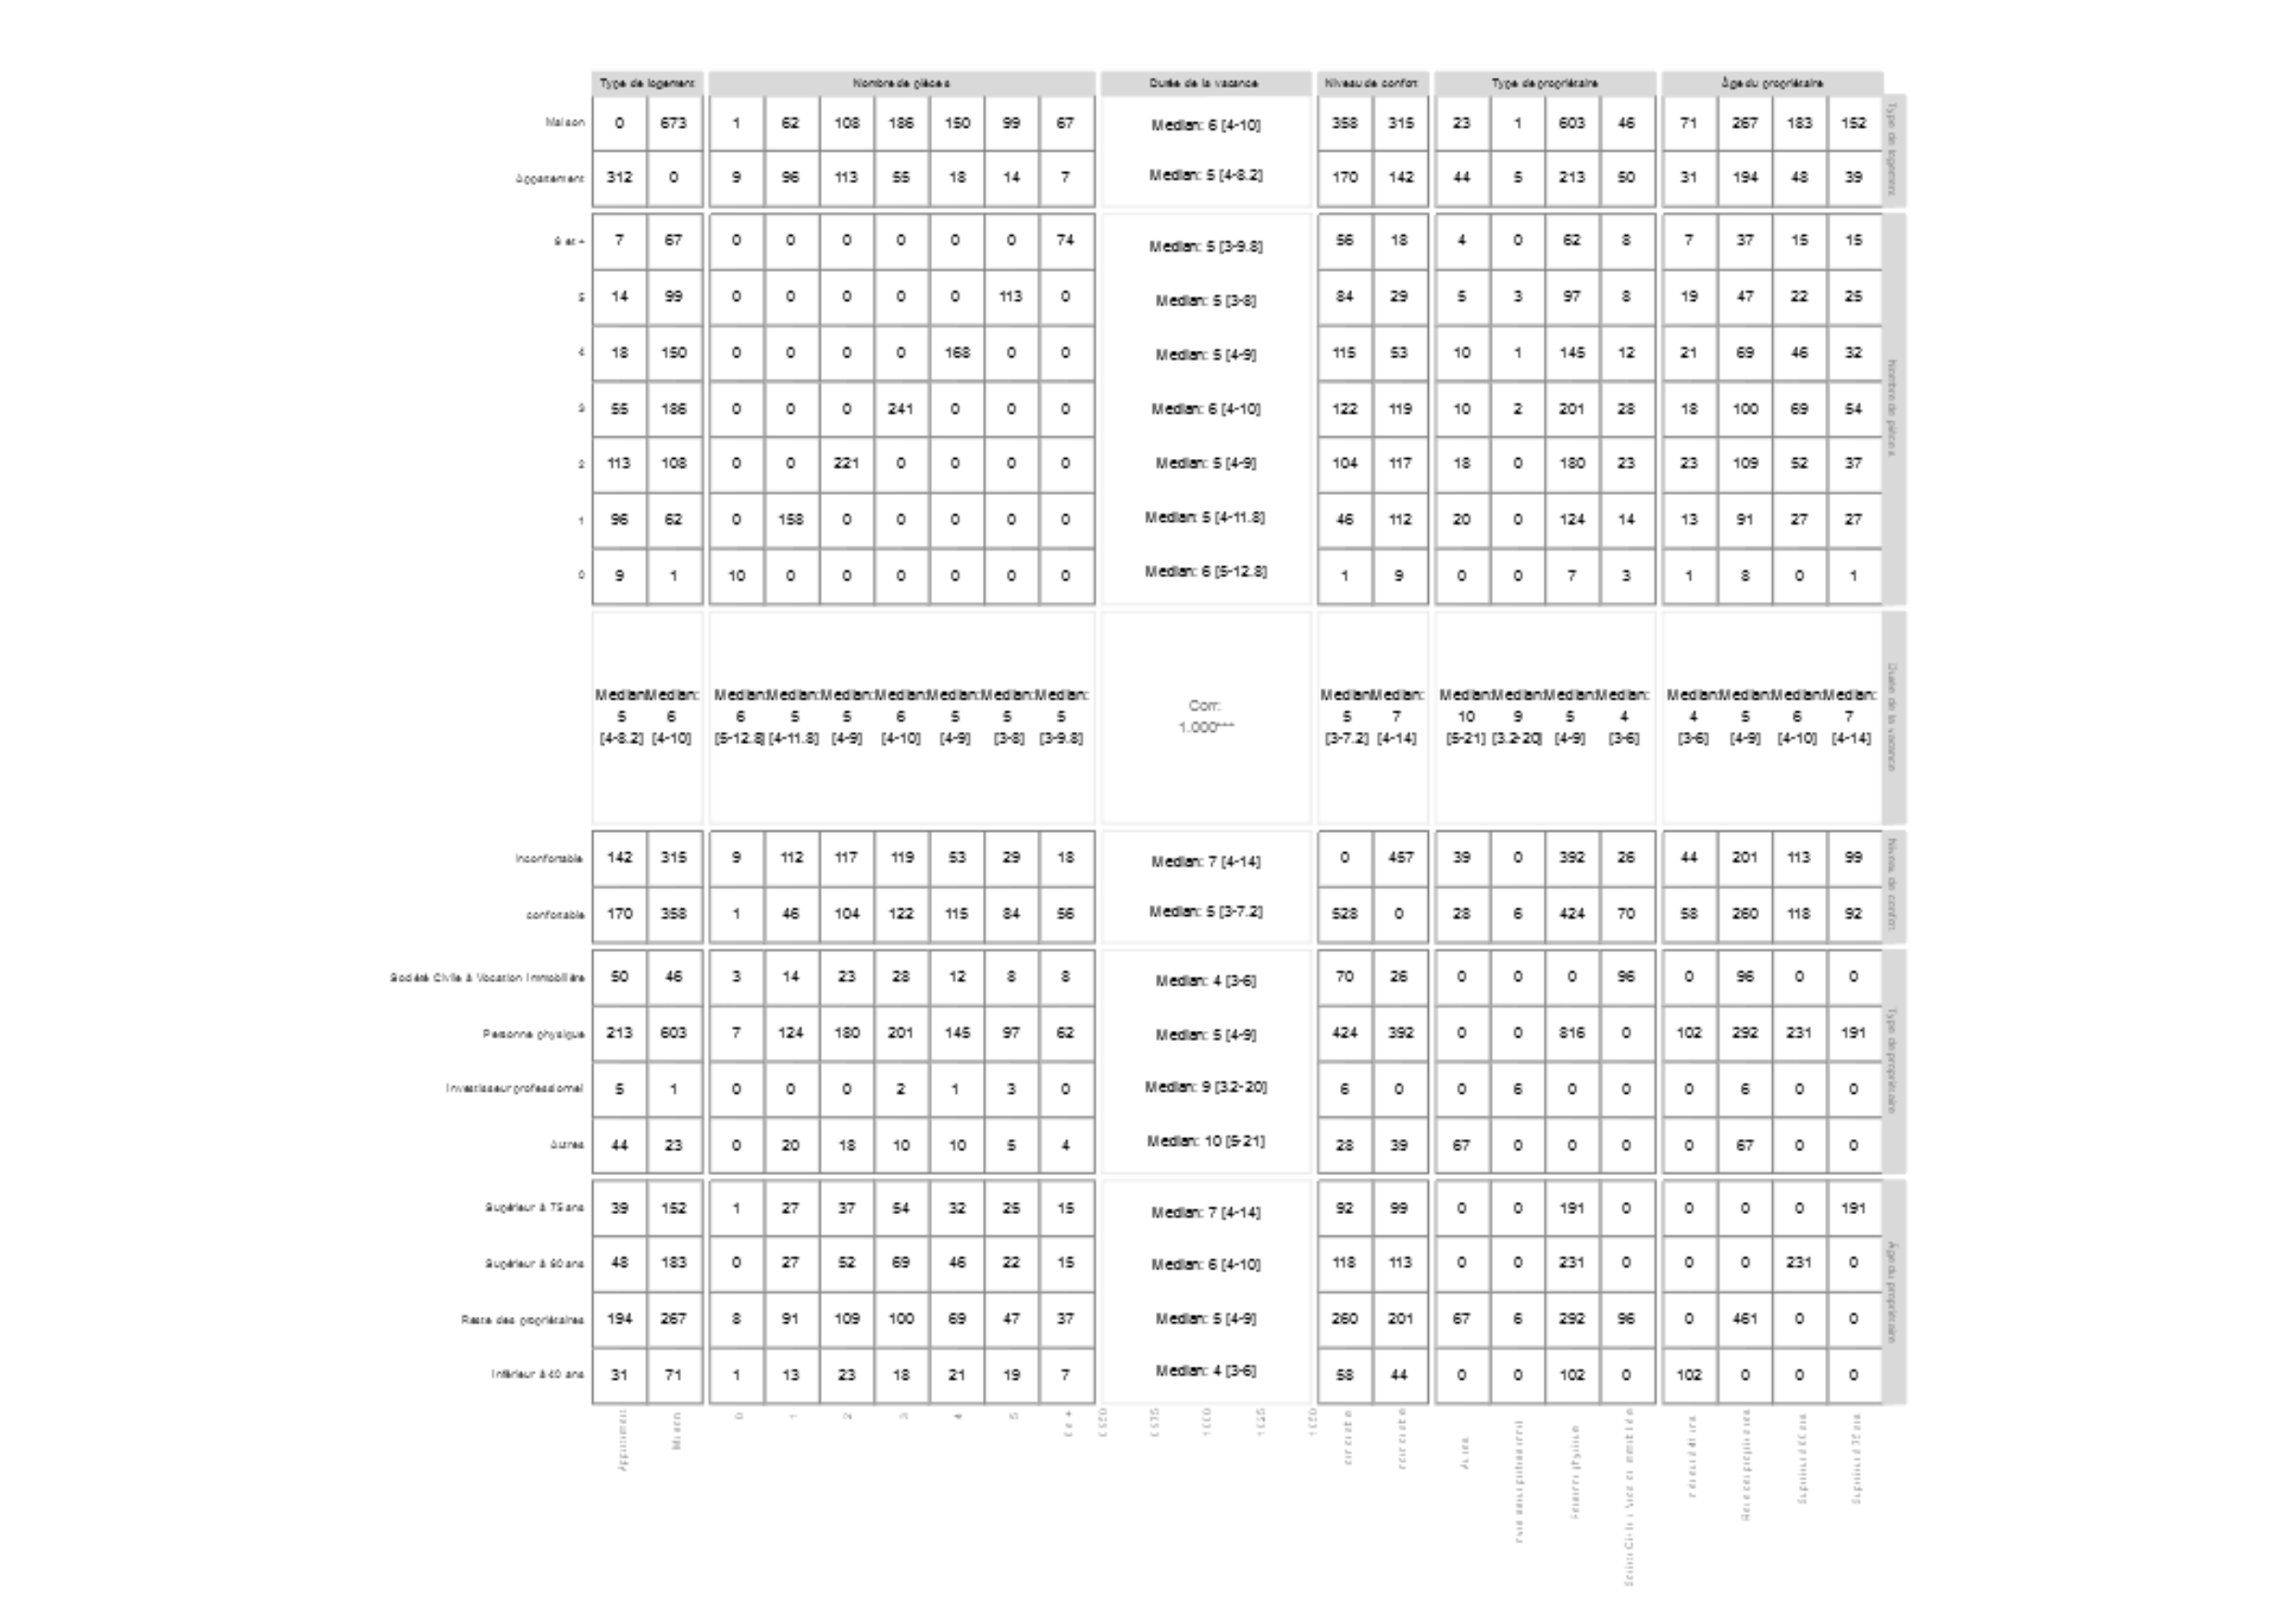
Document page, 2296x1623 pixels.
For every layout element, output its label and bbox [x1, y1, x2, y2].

picture [382, 64, 1913, 1595]
